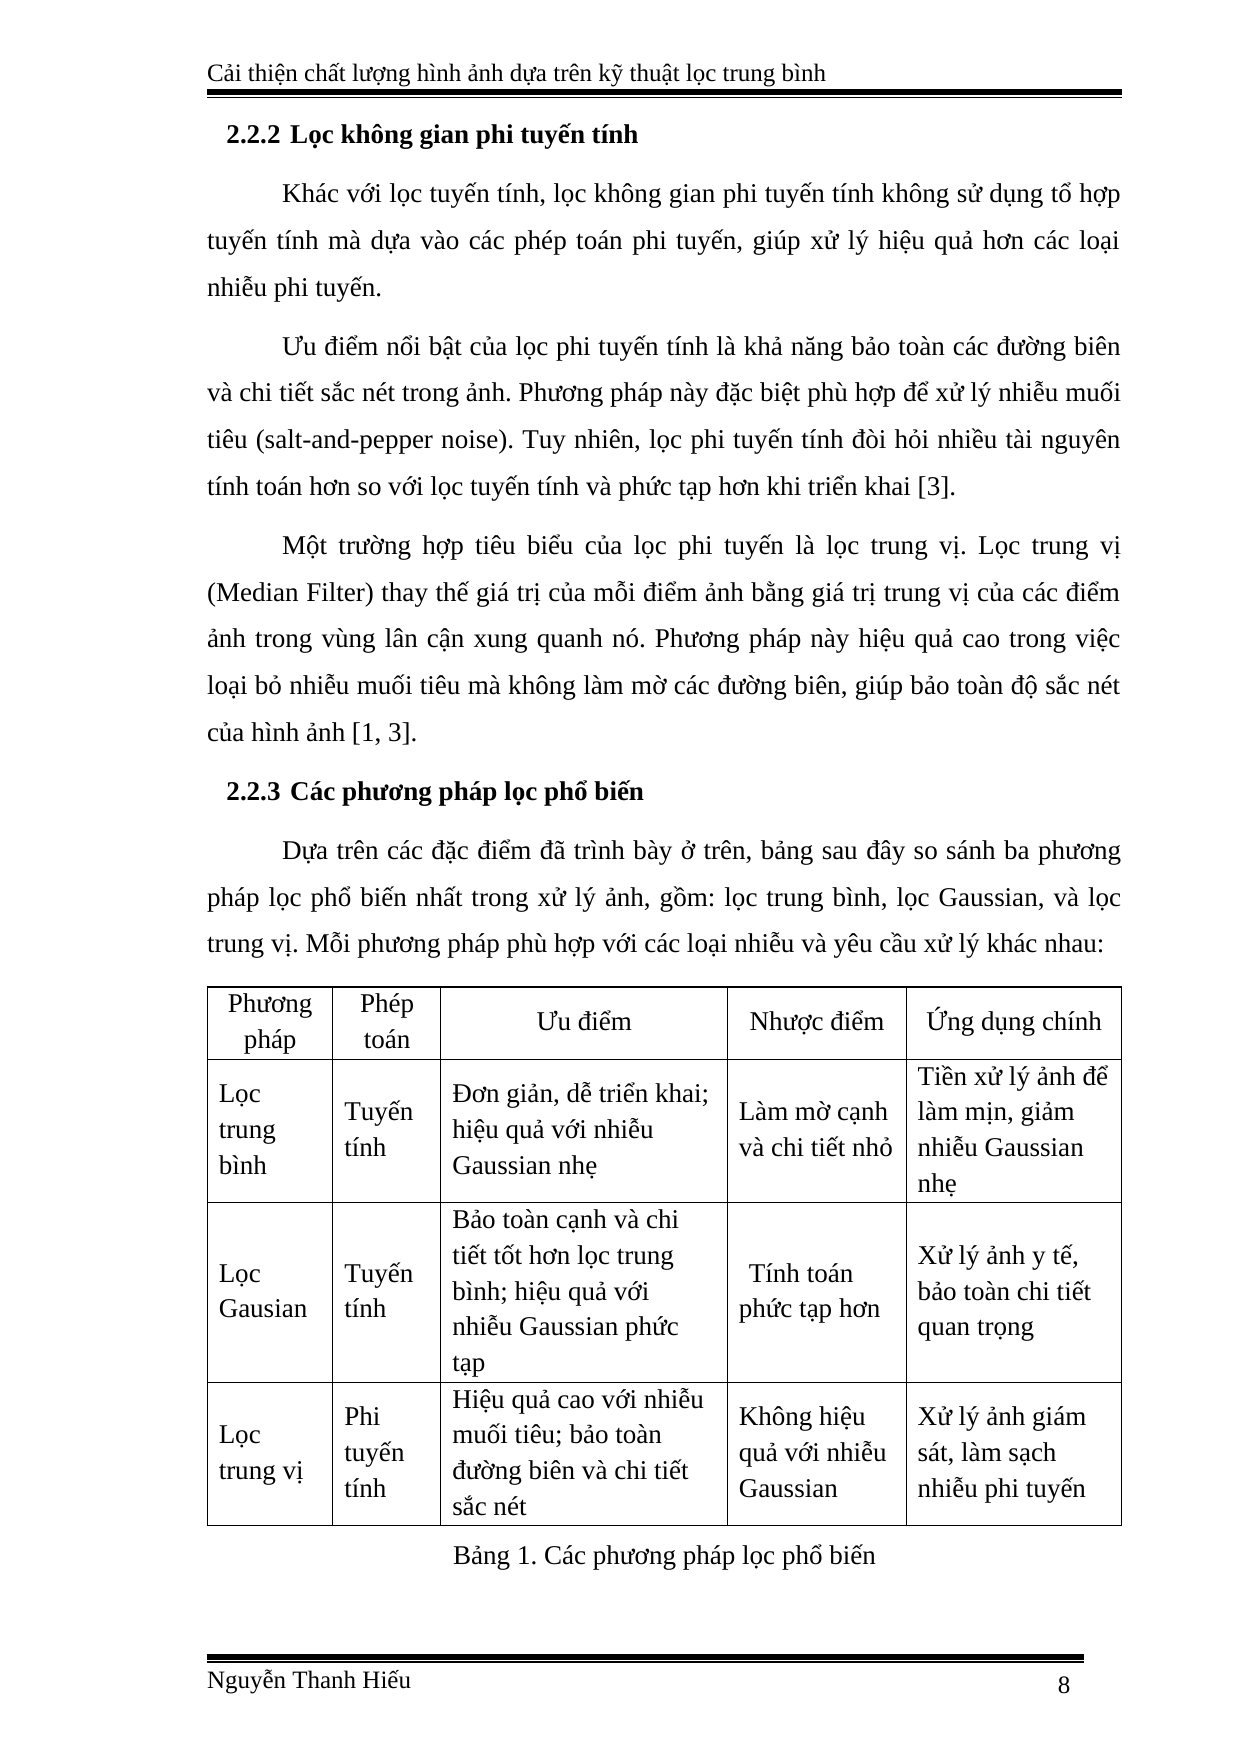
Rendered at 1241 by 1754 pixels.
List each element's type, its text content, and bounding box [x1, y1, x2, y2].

table_cell Tuyến tính [333, 1203, 440, 1382]
table_cell Hiệu quả cao với nhiễu muối tiêu; bảo toàn đường biên và chi tiết sắc nét [441, 1383, 727, 1525]
table_cell Bảo toàn cạnh và chi tiết tốt hơn lọc trung bình; hiệu quả với nhiễu Gaussian phức tạp [441, 1203, 727, 1382]
table_cell Lọc Gausian [208, 1203, 332, 1382]
table_cell Làm mờ cạnh và chi tiết nhỏ [728, 1060, 906, 1202]
table_header Phương pháp [208, 988, 332, 1059]
table_header Ứng dụng chính [907, 988, 1121, 1059]
table_cell Xử lý ảnh y tế, bảo toàn chi tiết quan trọng [907, 1203, 1121, 1382]
table_cell Tiền xử lý ảnh để làm mịn, giảm nhiễu Gaussian nhẹ [907, 1060, 1121, 1202]
table_header Ưu điểm [441, 988, 727, 1059]
table_cell Đơn giản, dễ triển khai; hiệu quả với nhiễu Gaussian nhẹ [441, 1060, 727, 1202]
table_header Phép toán [333, 988, 440, 1059]
subtitle Lọc không gian phi tuyến tính [226, 118, 1122, 149]
table_header Nhược điểm [728, 988, 906, 1059]
table_cell Tuyến tính [333, 1060, 440, 1202]
table_cell Tính toán phức tạp hơn [728, 1203, 906, 1382]
text Ưu điểm nổi bật của lọc phi tuyến tính là khả năng bảo toàn các đường biên và chi tiết sắc nét trong ảnh. Phương pháp này đặc biệt phù hợp để xử lý nhiễu muối tiêu (salt-and-pepper noise). Tuy nhiên, lọc phi tuyến tính đòi hỏi nhiều tài nguyên tính toán hơn so với lọc tuyến tính và phức tạp hơn khi triển khai [3]. [207, 330, 1122, 501]
text Khác với lọc tuyến tính, lọc không gian phi tuyến tính không sử dụng tổ hợp tuyến tính mà dựa vào các phép toán phi tuyến, giúp xử lý hiệu quả hơn các loại nhiễu phi tuyến. [207, 177, 1122, 302]
text Một trường hợp tiêu biểu của lọc phi tuyến là lọc trung vị. Lọc trung vị (Median Filter) thay thế giá trị của mỗi điểm ảnh bằng giá trị trung vị của các điểm ảnh trong vùng lân cận xung quanh nó. Phương pháp này hiệu quả cao trong việc loại bỏ nhiễu muối tiêu mà không làm mờ các đường biên, giúp bảo toàn độ sắc nét của hình ảnh [1, 3]. [207, 529, 1122, 747]
table_cell Không hiệu quả với nhiễu Gaussian [728, 1383, 906, 1525]
text Dựa trên các đặc điểm đã trình bày ở trên, bảng sau đây so sánh ba phương pháp lọc phổ biến nhất trong xử lý ảnh, gồm: lọc trung bình, lọc Gaussian, và lọc trung vị. Mỗi phương pháp phù hợp với các loại nhiễu và yêu cầu xử lý khác nhau: [207, 834, 1122, 958]
text Bảng 1. Các phương pháp lọc phổ biến [207, 1539, 1122, 1570]
table_cell Lọc trung vị [208, 1383, 332, 1525]
table_cell Xử lý ảnh giám sát, làm sạch nhiễu phi tuyến [907, 1383, 1121, 1525]
table_cell Lọc trung bình [208, 1060, 332, 1202]
table_cell Phi tuyến tính [333, 1383, 440, 1525]
subtitle Các phương pháp lọc phổ biến [226, 775, 1122, 806]
